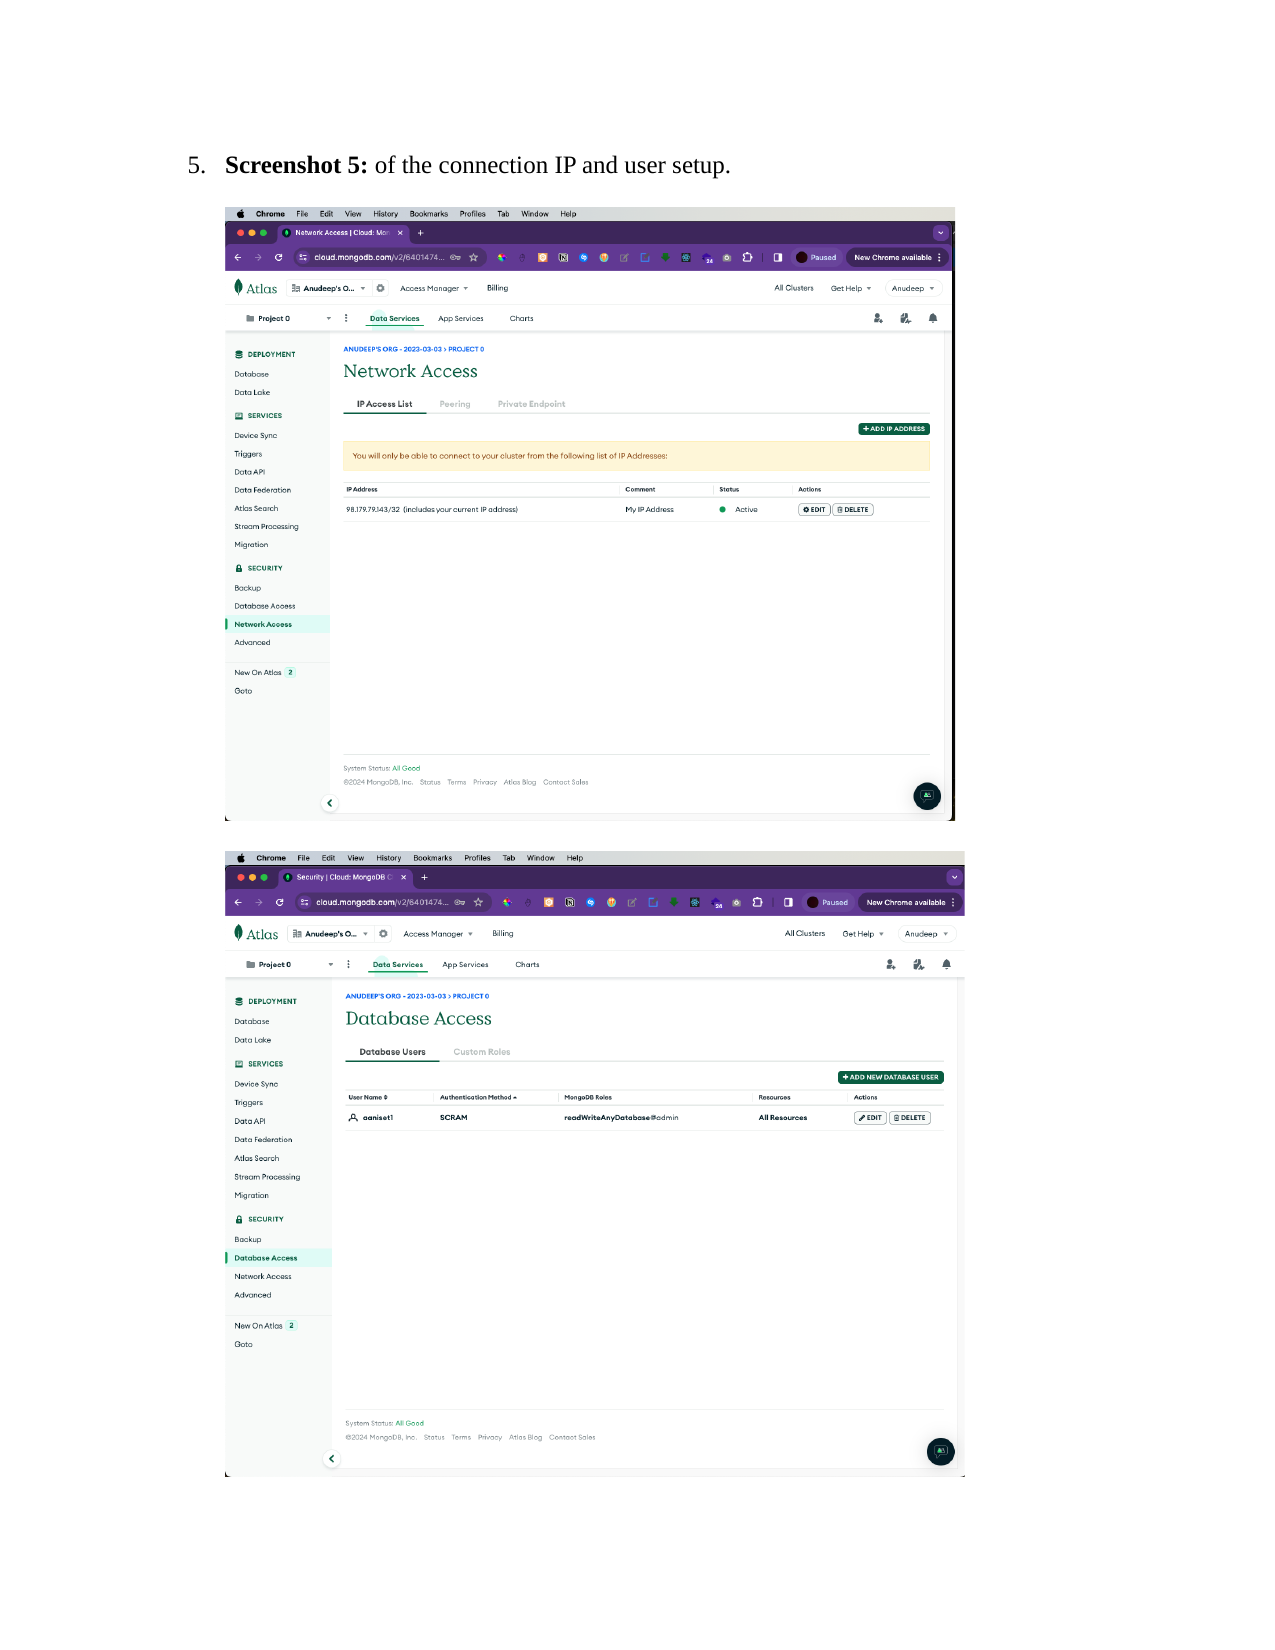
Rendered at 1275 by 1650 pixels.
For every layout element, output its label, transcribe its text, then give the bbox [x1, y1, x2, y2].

list Screenshot 5: of the connection IP and user setup. [187, 150, 1125, 179]
picture [225, 851, 965, 1477]
picture [225, 207, 955, 821]
